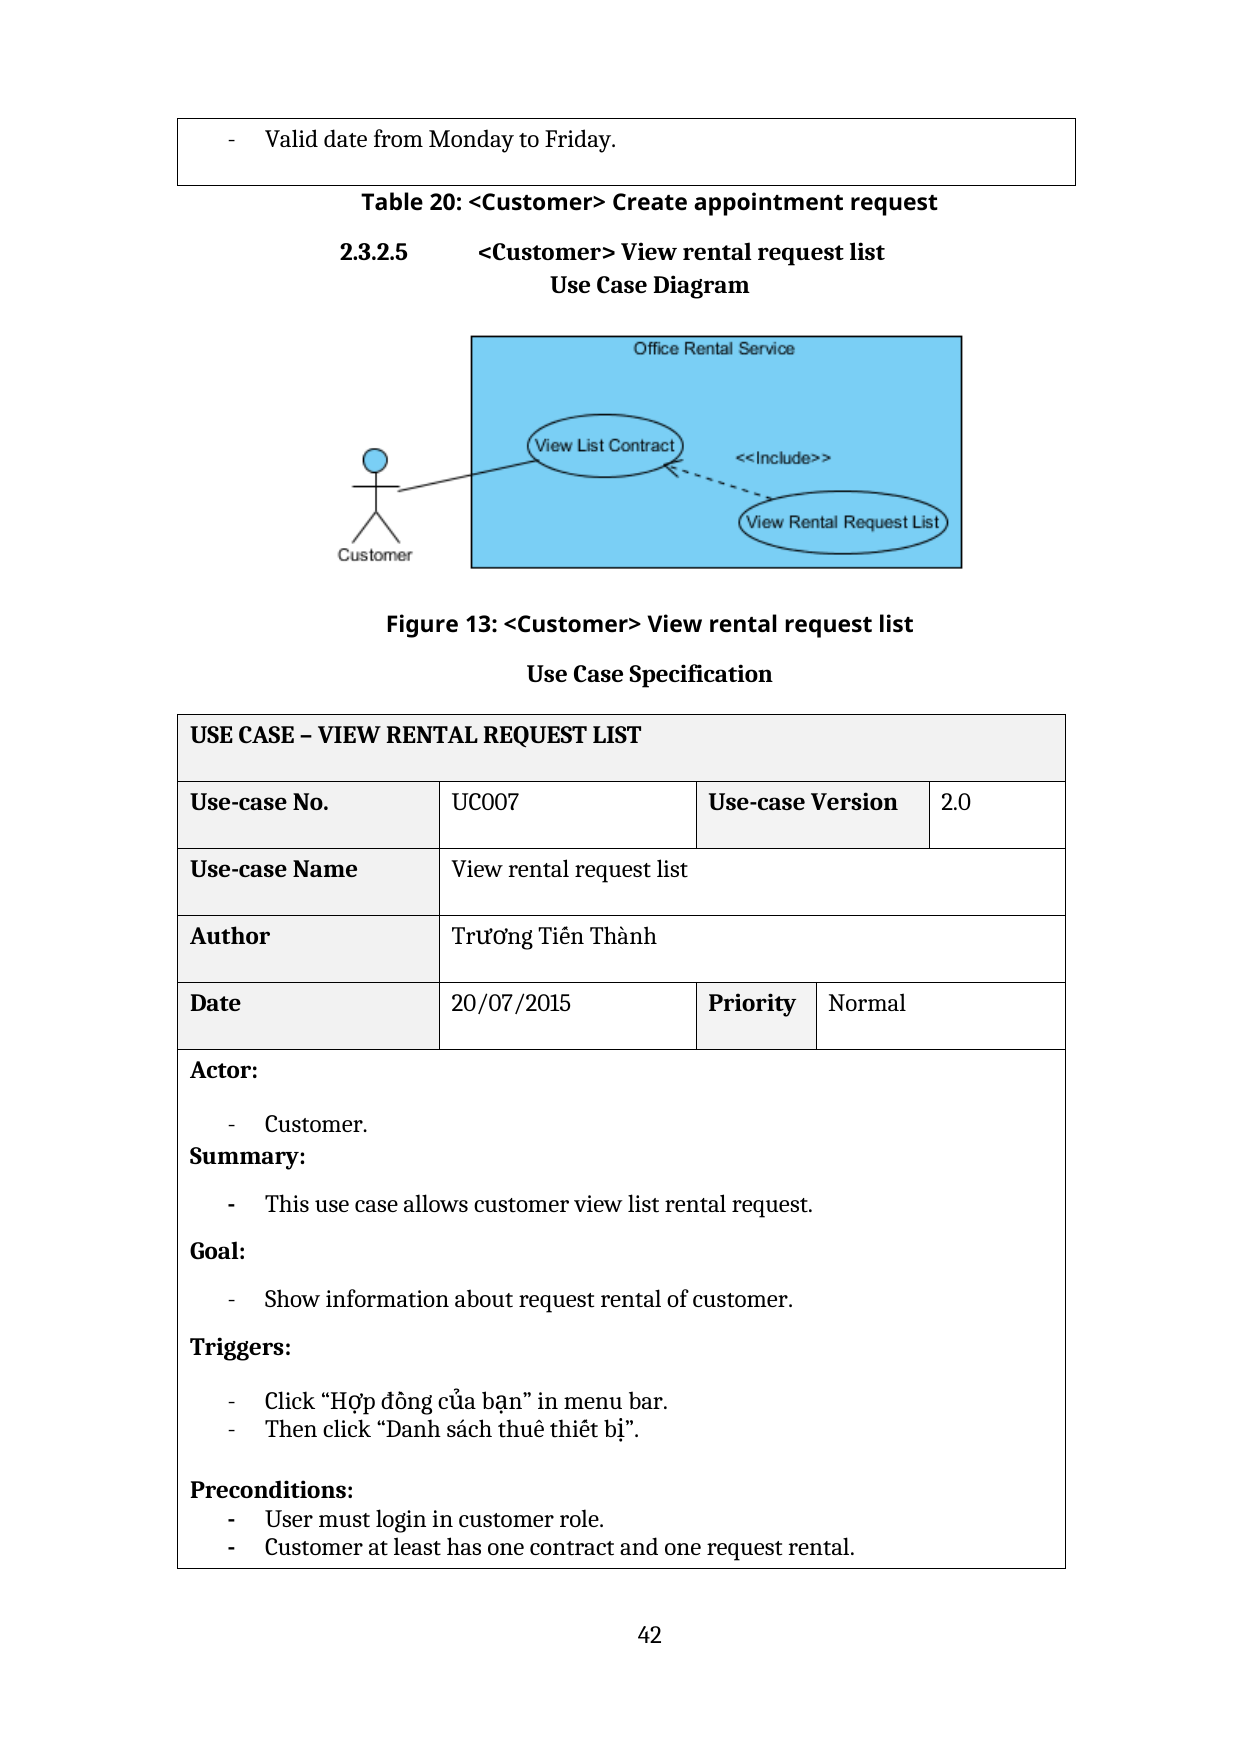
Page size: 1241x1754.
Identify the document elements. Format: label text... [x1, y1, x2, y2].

table_cell Normal [817, 983, 1065, 1049]
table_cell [178, 1050, 1065, 1568]
table_cell Priority [697, 983, 816, 1049]
table_cell UC007 [440, 782, 696, 848]
table_cell 2.0 [930, 782, 1065, 848]
text Use Case Diagram [177, 271, 1122, 300]
table_cell Author [178, 916, 439, 982]
table_cell Date [178, 983, 439, 1049]
table_cell Trương Tiến Thành [440, 916, 1065, 982]
table_header USE CASE – VIEW RENTAL REQUEST LIST [178, 715, 1065, 781]
picture [327, 325, 972, 583]
table_cell Use-case No. [178, 782, 439, 848]
subtitle <Customer> View rental request list [340, 238, 1122, 267]
table_cell 20/07/2015 [440, 983, 696, 1049]
table_cell View rental request list [440, 849, 1065, 915]
text Use Case Specification [177, 660, 1122, 689]
table_cell Use-case Version [697, 782, 929, 848]
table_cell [178, 119, 1075, 185]
table_cell Use-case Name [178, 849, 439, 915]
